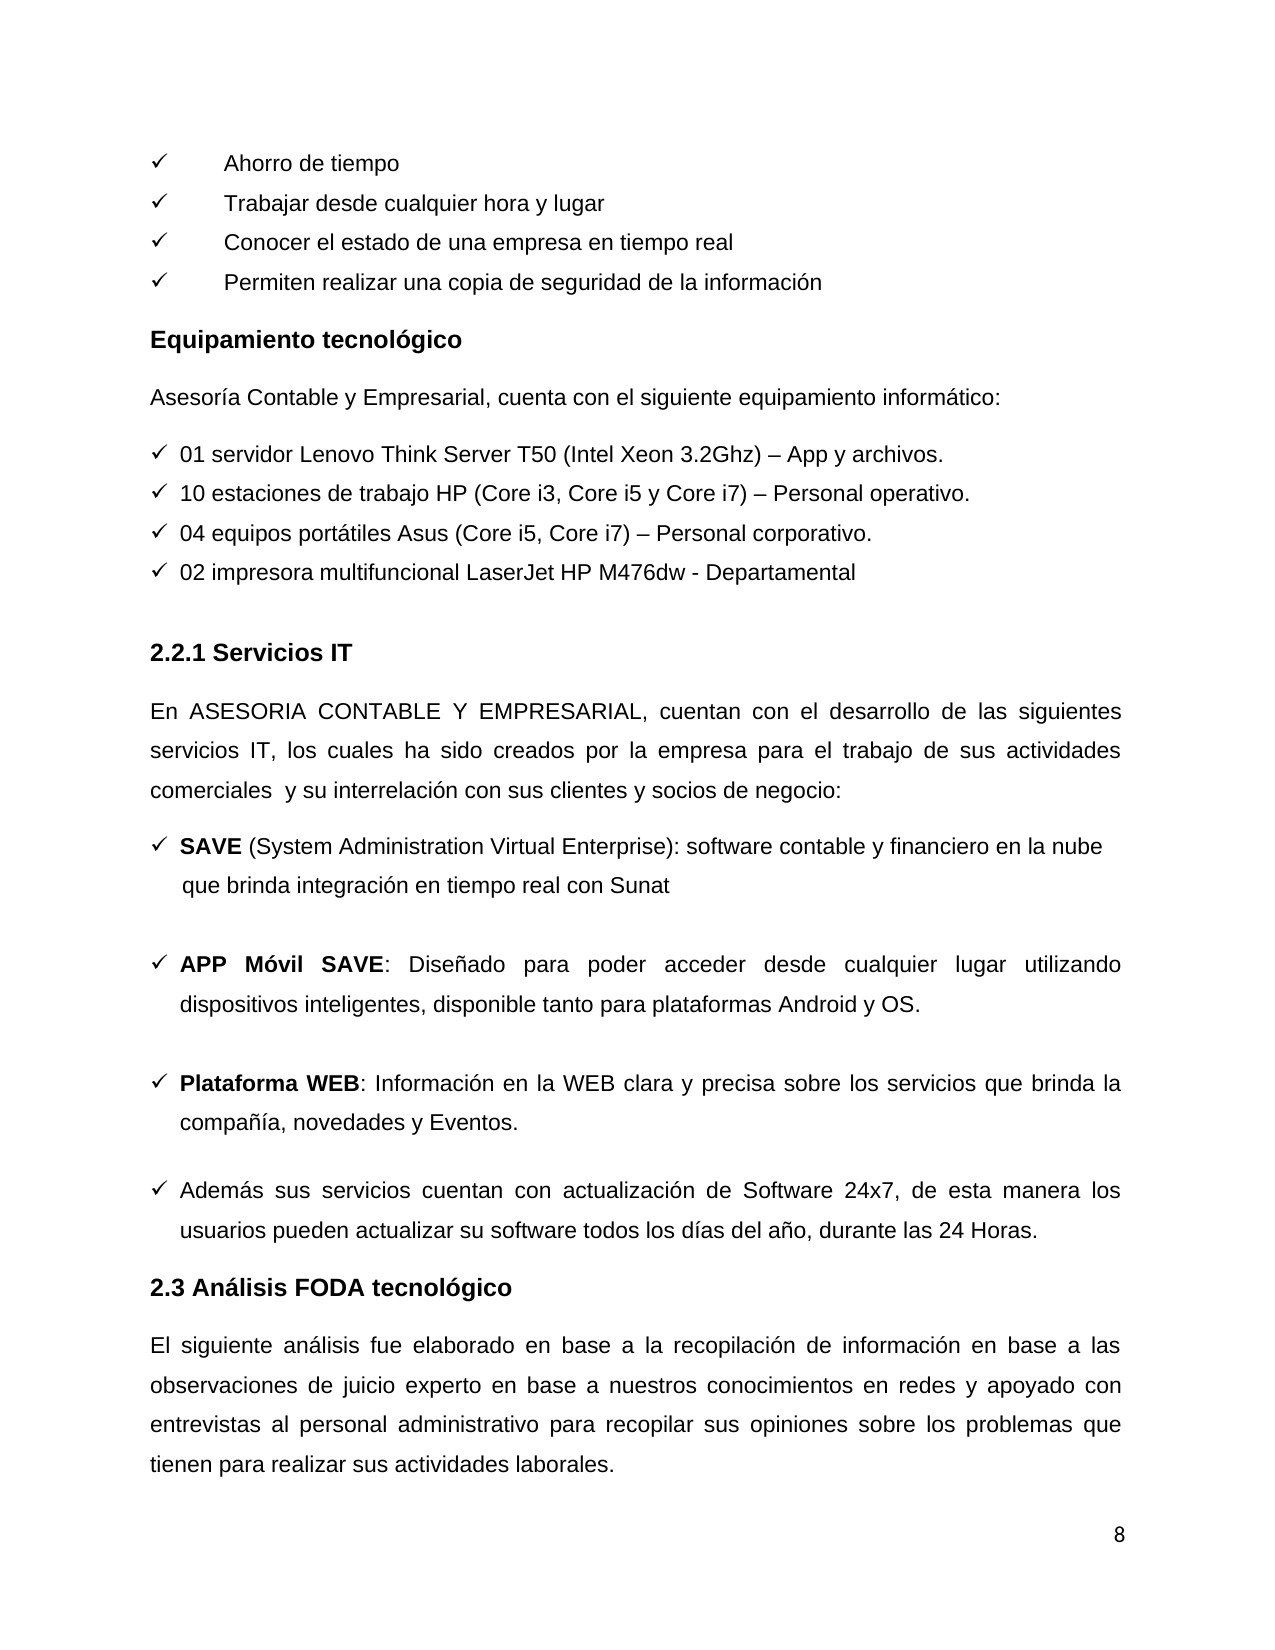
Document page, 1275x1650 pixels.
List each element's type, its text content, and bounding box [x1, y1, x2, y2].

list SAVE (System Administration Virtual Enterprise): software contable y financiero en la nube [150, 833, 1122, 859]
list Permiten realizar una copia de seguridad de la información [150, 268, 1122, 295]
list Conocer el estado de una empresa en tiempo real [150, 229, 1122, 255]
text En ASESORIA CONTABLE Y EMPRESARIAL, cuentan con el desarrollo de las siguientes servicios IT, los cuales ha sido creados por la empresa para el trabajo de sus actividades comerciales y su interrelación con sus clientes y socios de negocio: [150, 698, 1122, 803]
list Plataforma WEB: Información en la WEB clara y precisa sobre los servicios que brinda la compañía, novedades y Eventos. [150, 1070, 1122, 1136]
text 2.3 Análisis FODA tecnológico [150, 1273, 1122, 1301]
text Asesoría Contable y Empresarial, cuenta con el siguiente equipamiento informático: [150, 384, 1122, 411]
list Trabajar desde cualquier hora y lugar [150, 189, 1122, 216]
list 01 servidor Lenovo Think Server T50 (Intel Xeon 3.2Ghz) – App y archivos. [150, 441, 1122, 467]
list APP Móvil SAVE: Diseñado para poder acceder desde cualquier lugar utilizando dispositivos inteligentes, disponible tanto para plataformas Android y OS. [150, 951, 1122, 1017]
text El siguiente análisis fue elaborado en base a la recopilación de información en base a las observaciones de juicio experto en base a nuestros conocimientos en redes y apoyado con entrevistas al personal administrativo para recopilar sus opiniones sobre los problemas que tienen para realizar sus actividades laborales. [150, 1332, 1122, 1477]
list 04 equipos portátiles Asus (Core i5, Core i7) – Personal corporativo. [150, 519, 1122, 546]
list Ahorro de tiempo [150, 150, 1122, 176]
list 10 estaciones de trabajo HP (Core i3, Core i5 y Core i7) – Personal operativo. [150, 480, 1122, 506]
list 2.2.1 Servicios IT [150, 638, 1122, 667]
text Equipamiento tecnológico [150, 324, 1122, 353]
list que brinda integración en tiempo real con Sunat [150, 872, 1122, 899]
list 02 impresora multifuncional LaserJet HP M476dw - Departamental [150, 559, 1122, 585]
list Además sus servicios cuentan con actualización de Software 24x7, de esta manera los usuarios pueden actualizar su software todos los días del año, durante las 24 Horas. [150, 1177, 1122, 1243]
